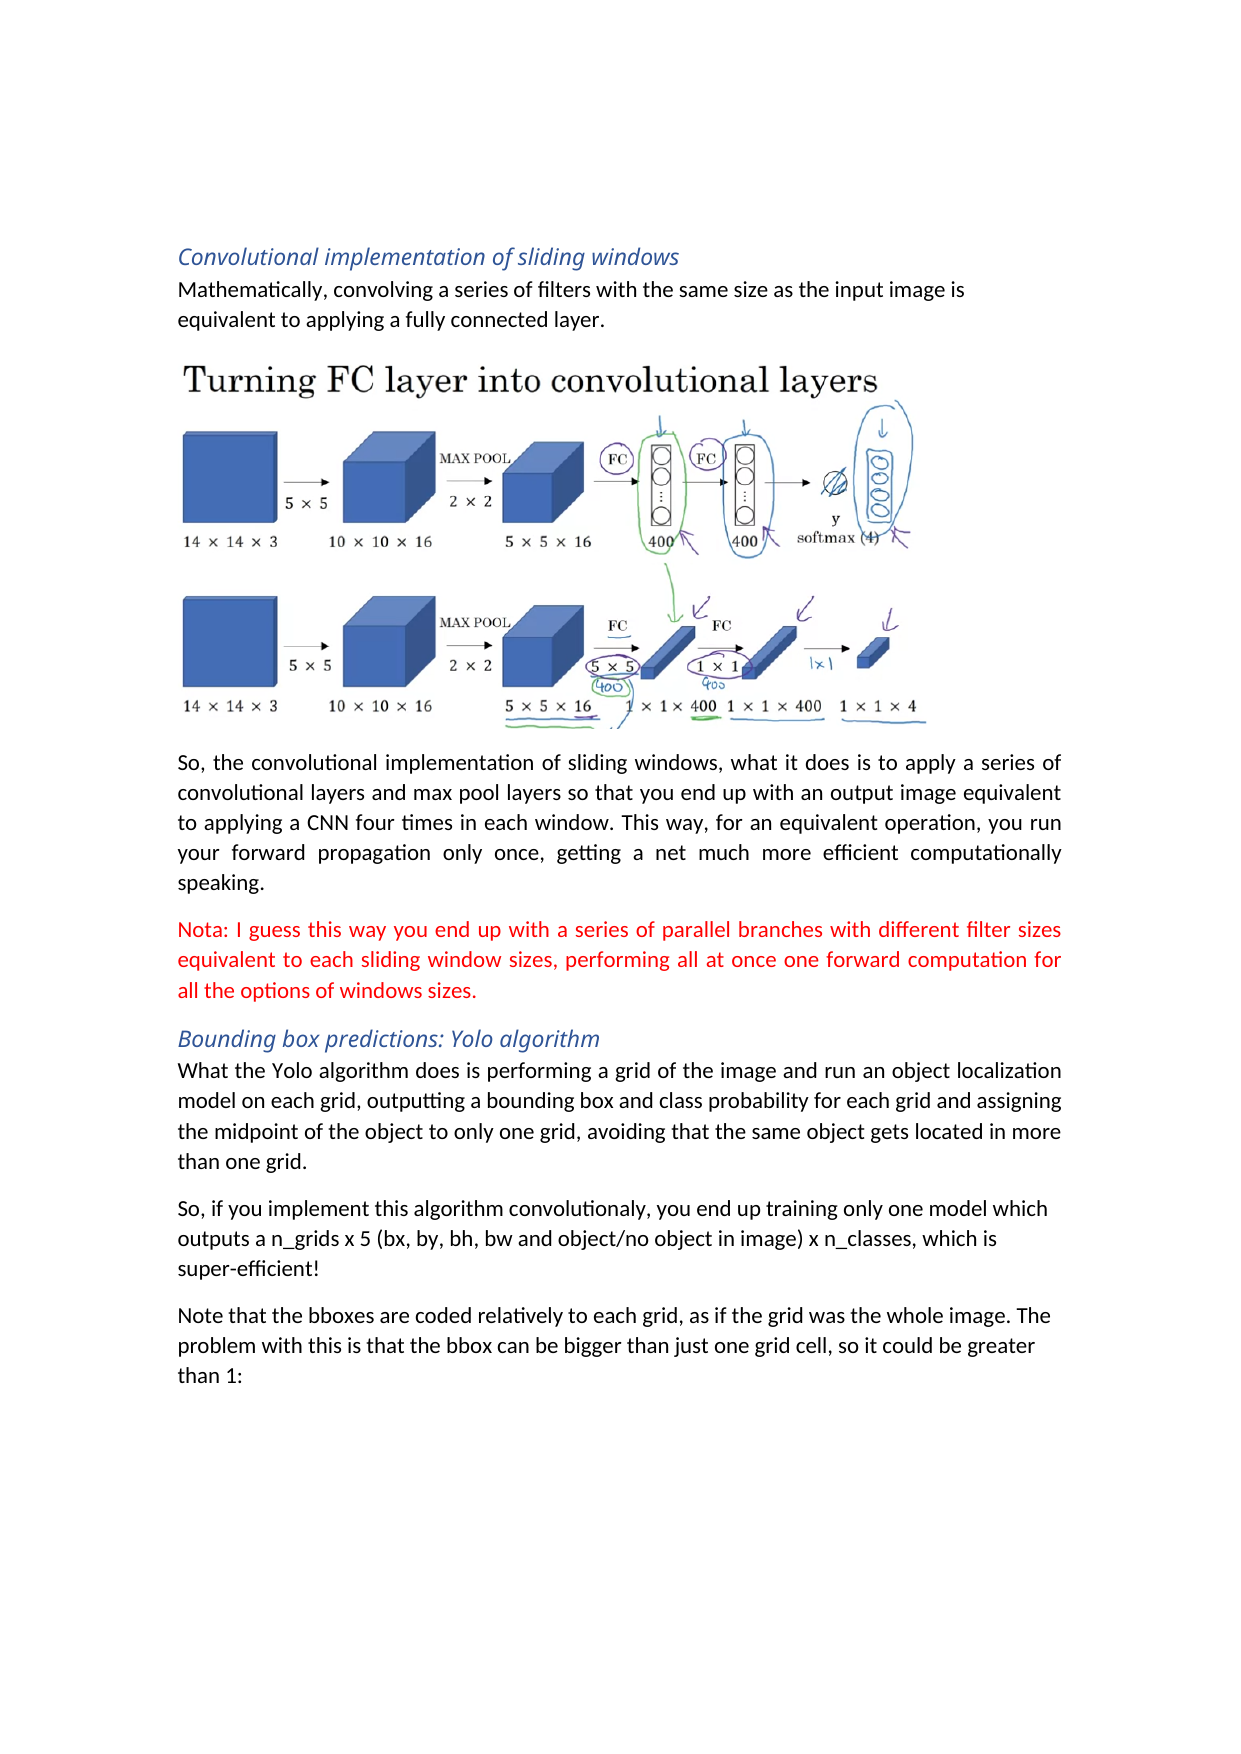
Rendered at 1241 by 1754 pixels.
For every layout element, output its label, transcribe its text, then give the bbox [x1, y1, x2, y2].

subtitle Bounding box predictions: Yolo algorithm [177, 1023, 1063, 1054]
text So, the convolutional implementation of sliding windows, what it does is to apply a series of convolutional layers and max pool layers so that you end up with an output image equivalent to applying a CNN four times in each window. This way, for an equivalent operation, you run your forward propagation only once, getting a net much more efficient computationally speaking. [177, 748, 1063, 896]
text Nota: I guess this way you end up with a series of parallel branches with different filter sizes equivalent to each sliding window sizes, performing all at once one forward computation for all the options of windows sizes. [177, 915, 1063, 1004]
text Note that the bboxes are coded relatively to each grid, as if the grid was the whole image. The problem with this is that the bbox can be bigger than just one grid cell, so it could be greater than 1: [177, 1301, 1063, 1389]
picture [177, 352, 928, 729]
text So, if you implement this algorithm convolutionaly, you end up training only one model which outputs a n_grids x 5 (bx, by, bh, bw and object/no object in image) x n_classes, which is super-efficient! [177, 1194, 1063, 1282]
text What the Yolo algorithm does is performing a grid of the image and run an object localization model on each grid, outputting a bounding box and class probability for each grid and assigning the midpoint of the object to only one grid, avoiding that the same object gets located in more than one grid. [177, 1056, 1063, 1175]
subtitle Convolutional implementation of sliding windows [177, 241, 1063, 273]
text Mathematically, convolving a series of filters with the same size as the input image is equivalent to applying a fully connected layer. [177, 275, 1063, 333]
